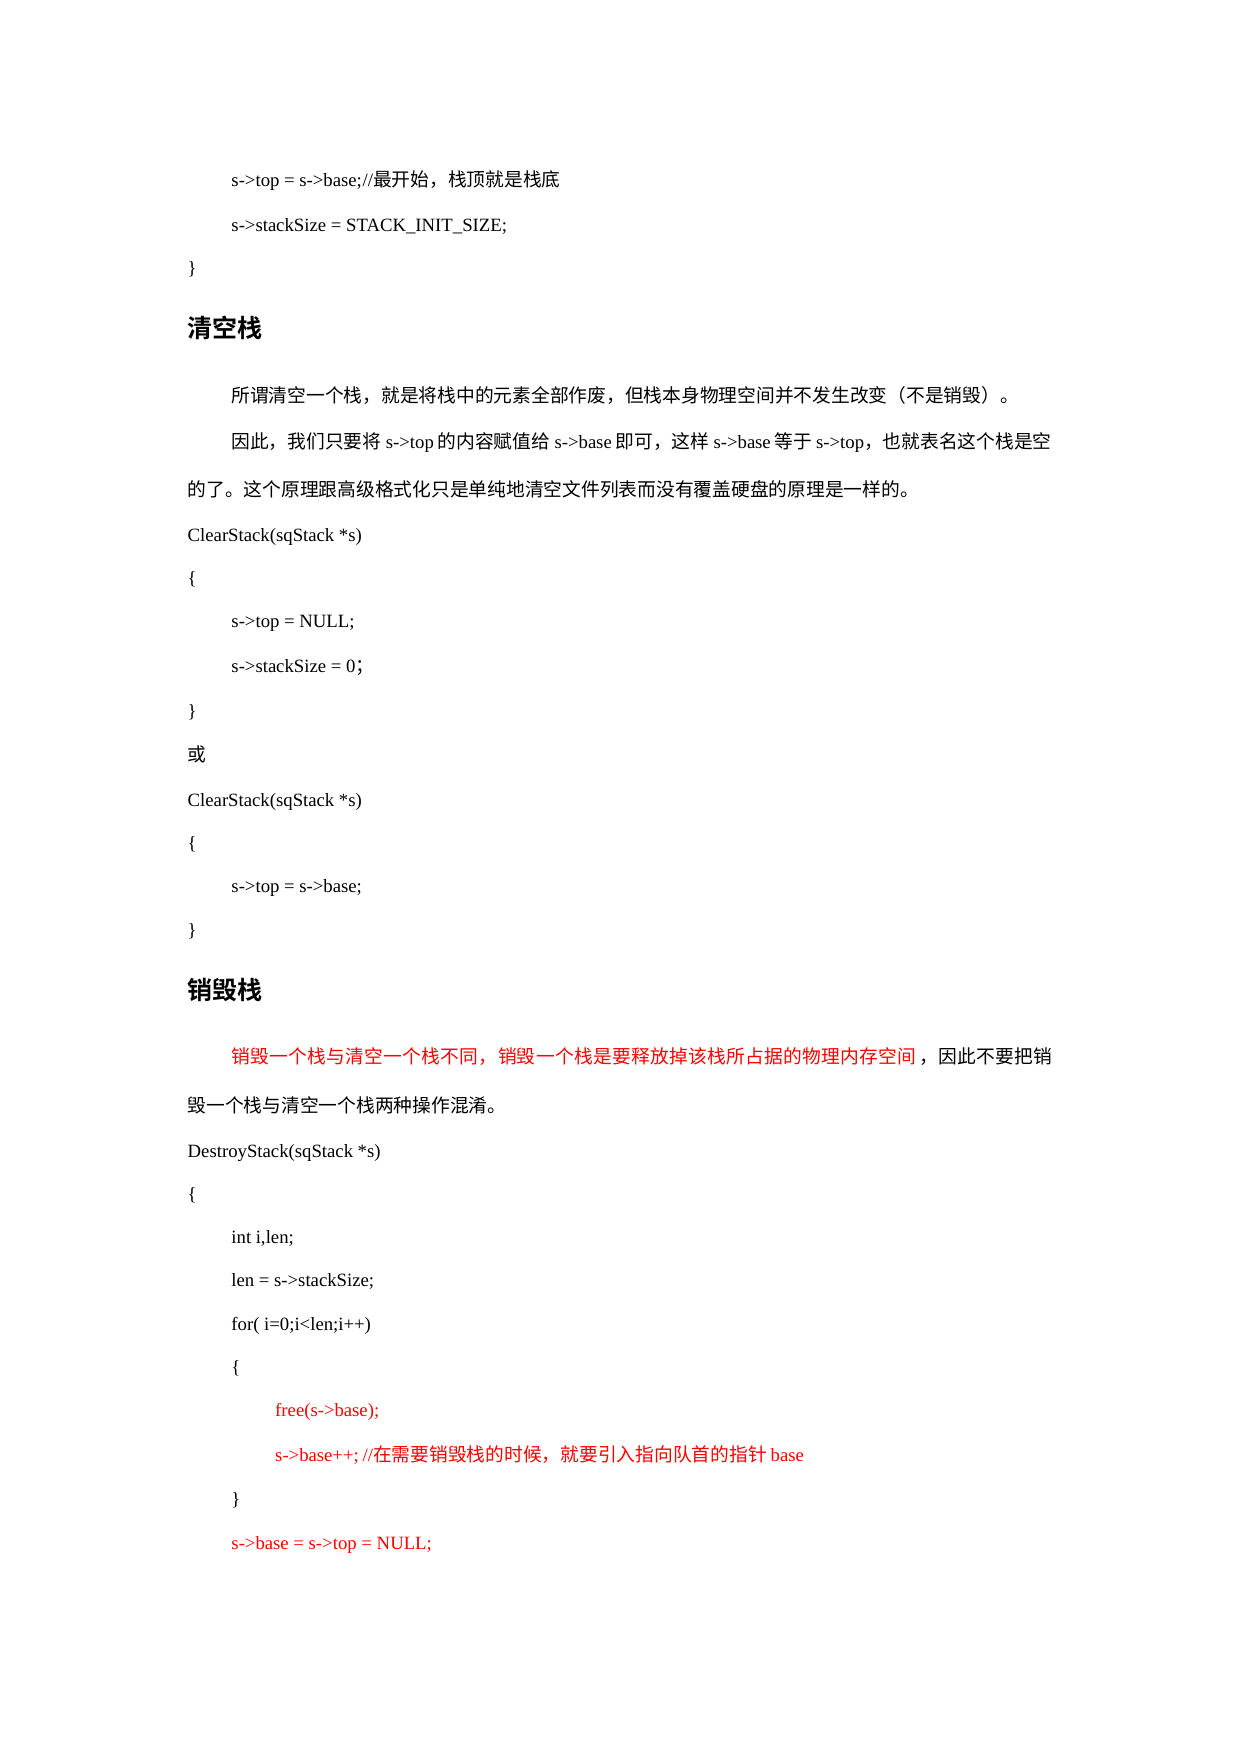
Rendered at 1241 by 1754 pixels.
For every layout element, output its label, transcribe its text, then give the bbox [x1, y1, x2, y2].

text s->base++; //在需要销毁栈的时候，就要引入指向队首的指针base [187, 1437, 1053, 1469]
text s->base = s->top = NULL; [187, 1526, 1053, 1559]
text } [187, 251, 1053, 284]
text s->top = s->base; [187, 870, 1053, 902]
text s->stackSize = STACK_INIT_SIZE; [187, 208, 1053, 241]
text { [187, 562, 1053, 594]
text { [187, 827, 1053, 859]
text } [187, 694, 1053, 727]
text 所谓清空一个栈，就是将栈中的元素全部作废，但栈本身物理空间并不发生改变（不是销毁）。 [187, 378, 1053, 410]
subtitle 销毁栈 [187, 956, 1053, 1021]
text 或 [187, 737, 1053, 770]
text { [187, 1177, 1053, 1210]
text ClearStack(sqStack *s) [187, 783, 1053, 816]
text DestroyStack(sqStack *s) [187, 1134, 1053, 1167]
text s->stackSize = 0； [187, 648, 1053, 681]
text ClearStack(sqStack *s) [187, 518, 1053, 551]
text s->top = s->base; //最开始，栈顶就是栈底 [187, 162, 1053, 194]
text { [187, 1350, 1053, 1383]
text free(s->base); [187, 1394, 1053, 1426]
text int i,len; [187, 1221, 1053, 1253]
text 销毁一个栈与清空一个栈不同，销毁一个栈是要释放掉该栈所占据的物理内存空间，因此不要把销毁一个栈与清空一个栈两种操作混淆。 [187, 1039, 1053, 1121]
text len = s->stackSize; [187, 1264, 1053, 1296]
text } [187, 1483, 1053, 1515]
subtitle 清空栈 [187, 294, 1053, 359]
text s->top = NULL; [187, 605, 1053, 637]
text for( i=0;i<len;i++) [187, 1307, 1053, 1340]
text 因此，我们只要将s->top的内容赋值给s->base即可，这样s->base等于s->top，也就表名这个栈是空的了。这个原理跟高级格式化只是单纯地清空文件列表而没有覆盖硬盘的原理是一样的。 [187, 424, 1053, 505]
text } [187, 913, 1053, 946]
